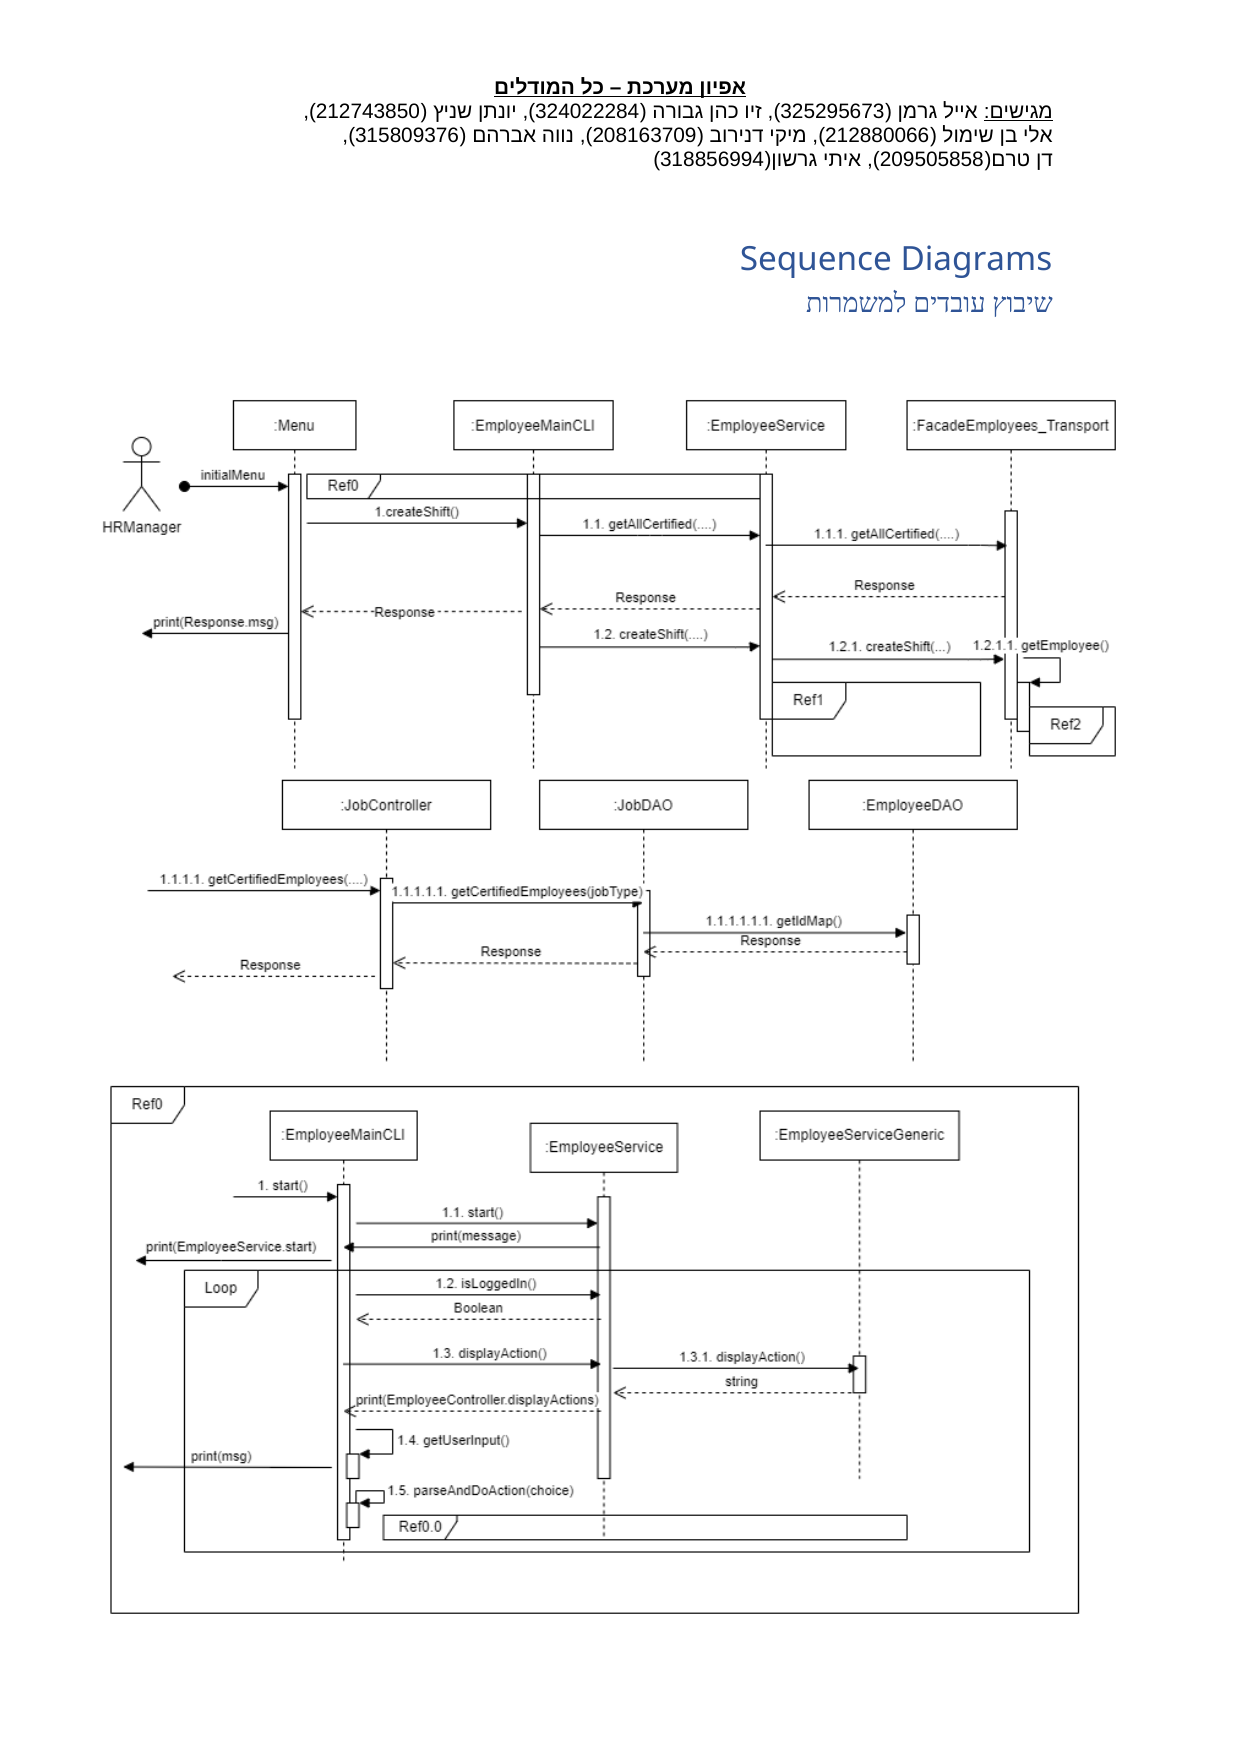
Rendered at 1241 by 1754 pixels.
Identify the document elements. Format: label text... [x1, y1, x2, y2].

picture [86, 361, 1127, 1625]
subtitle Sequence Diagrams [187, 234, 1053, 280]
subtitle שיבוץ עובדים למשמרות [187, 287, 1053, 318]
